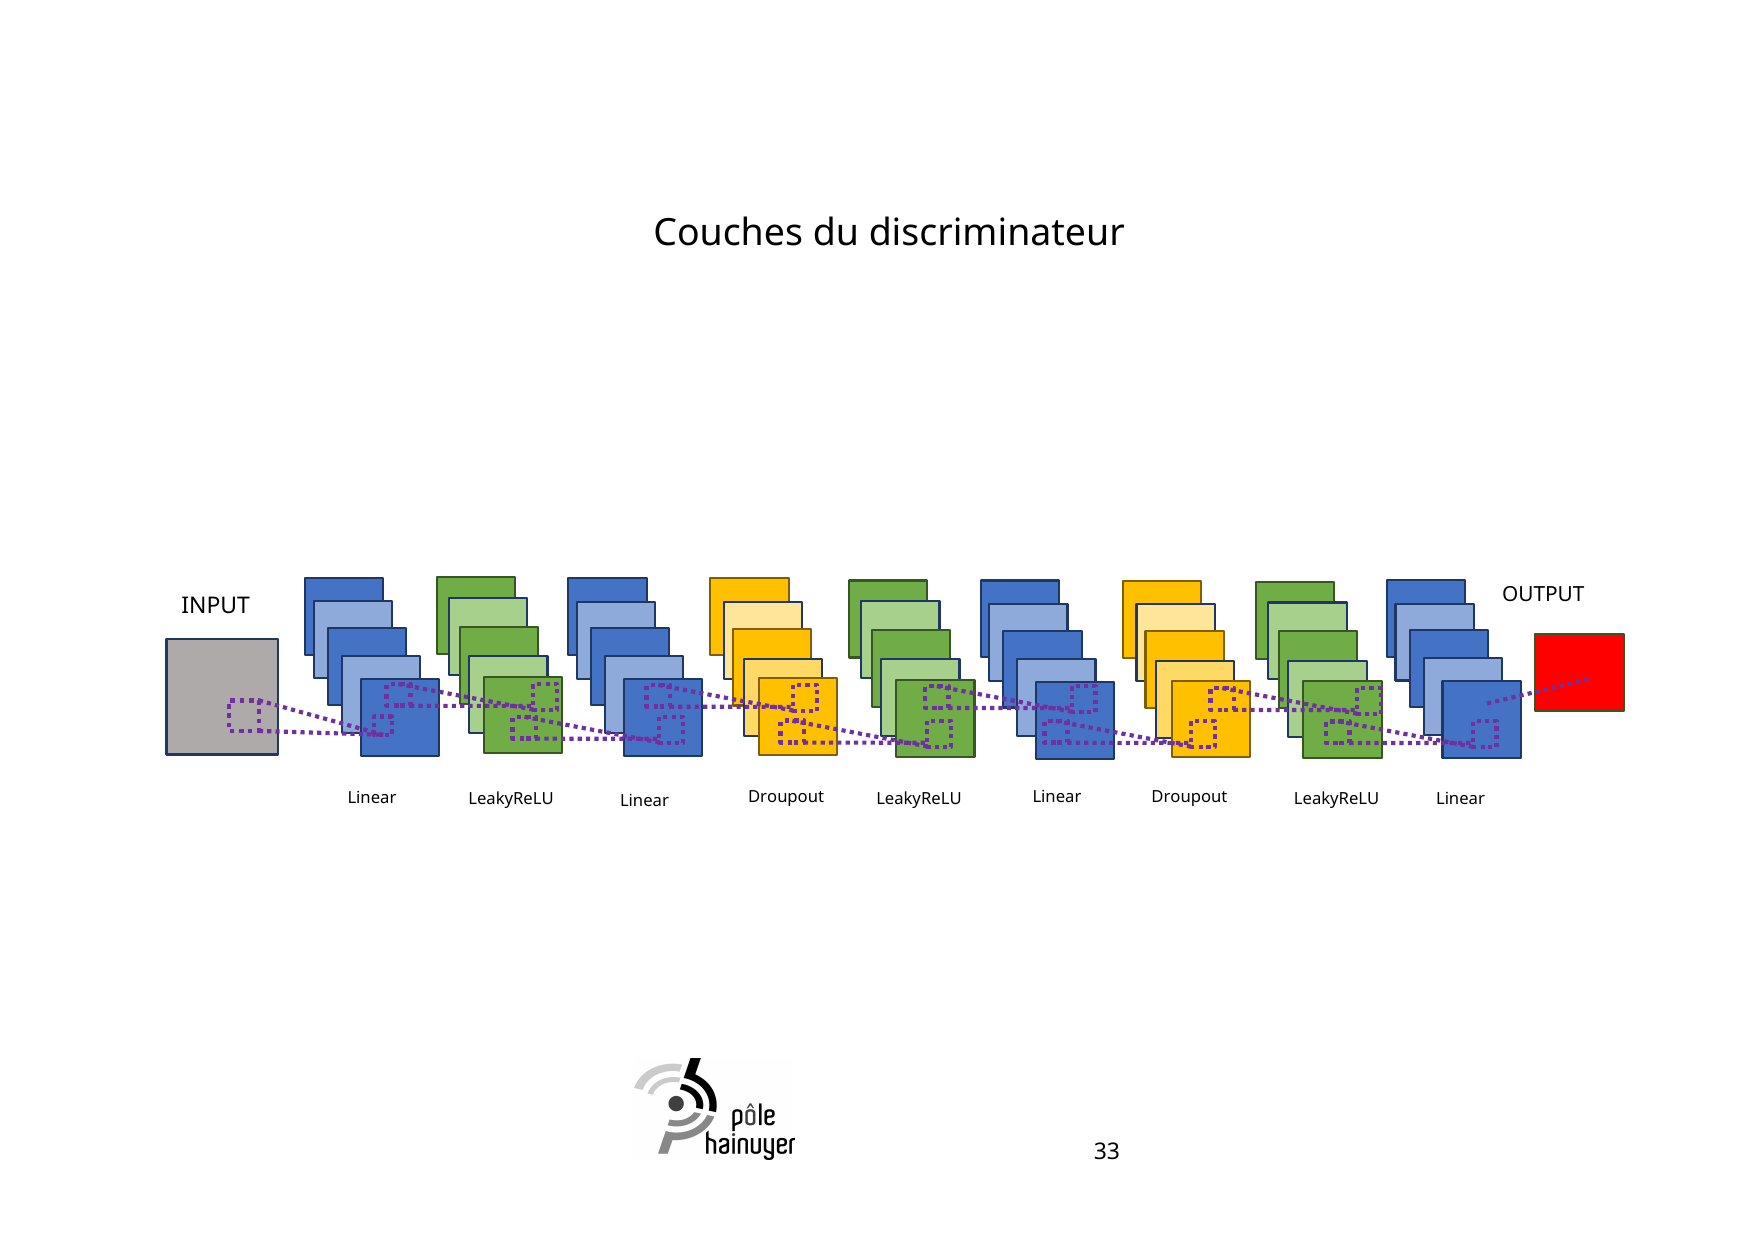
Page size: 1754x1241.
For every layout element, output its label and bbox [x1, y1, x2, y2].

picture [634, 1058, 795, 1160]
